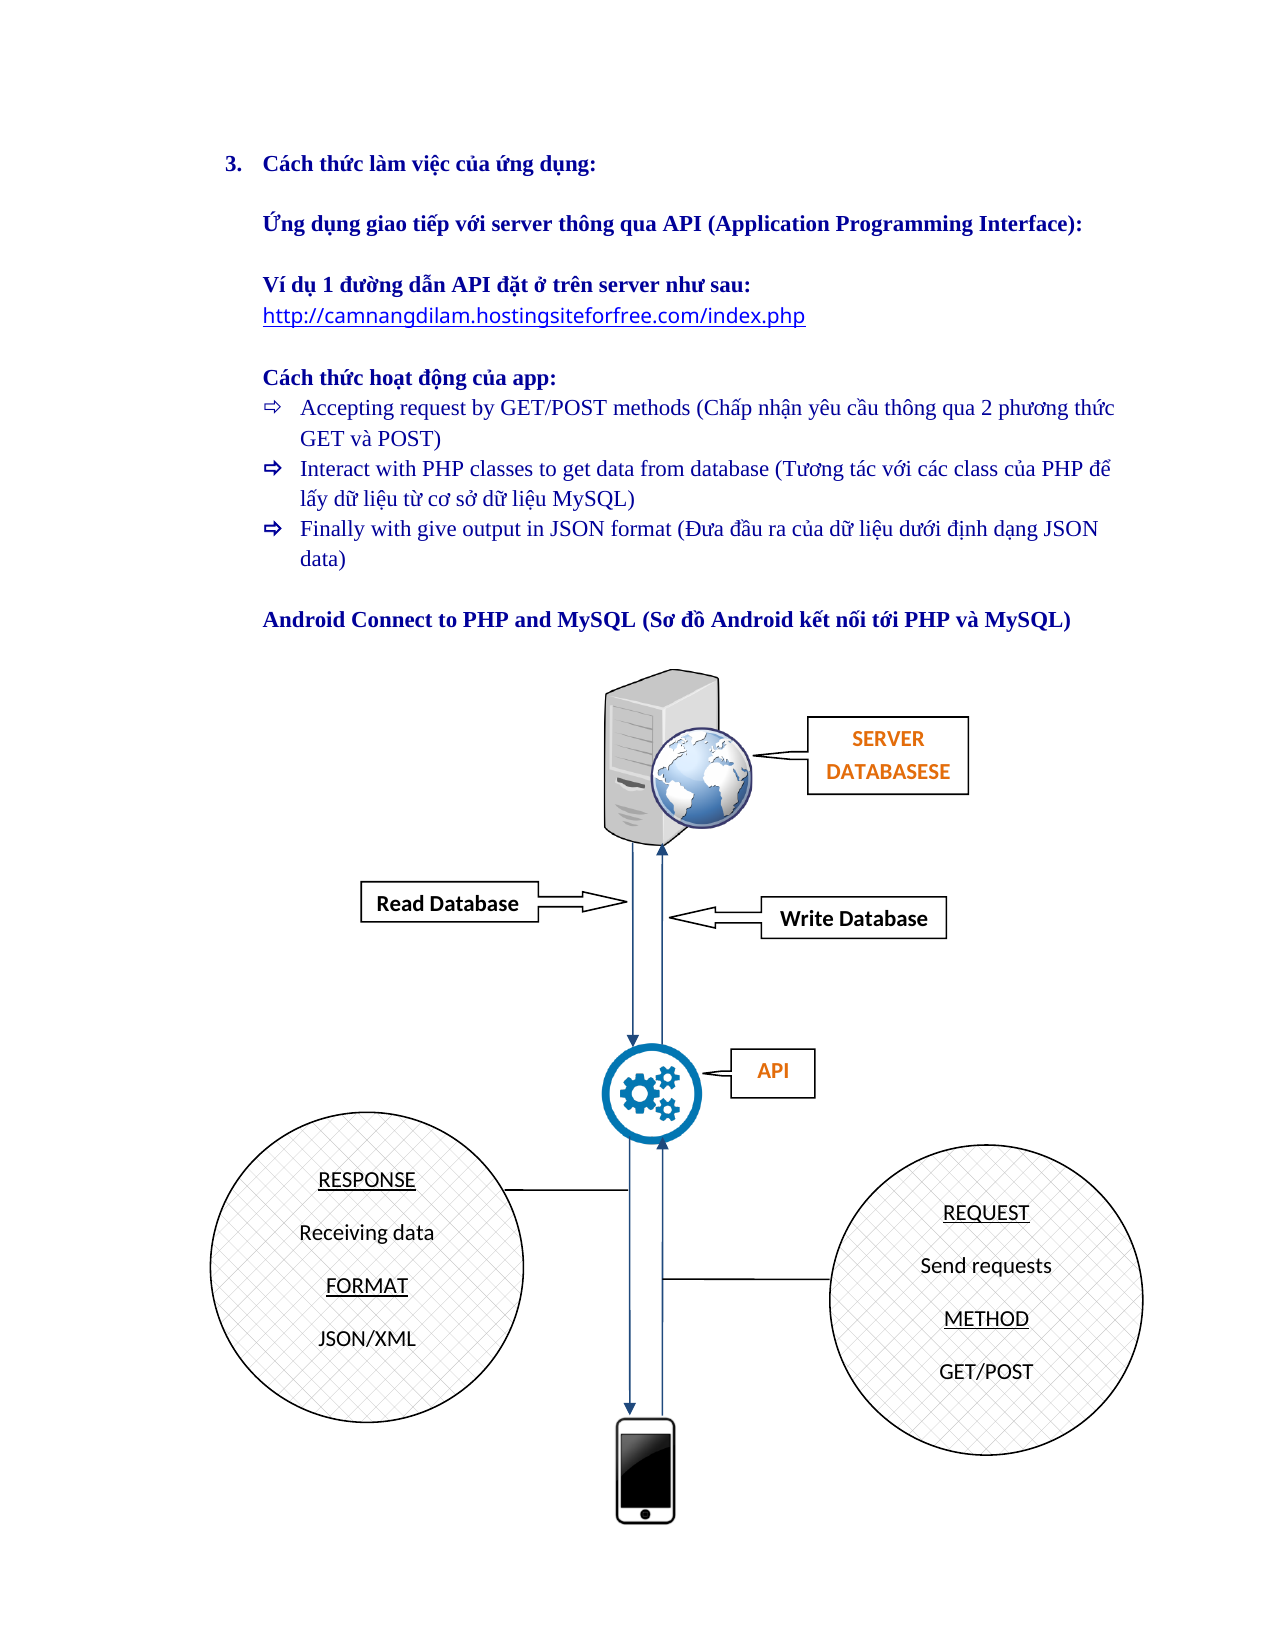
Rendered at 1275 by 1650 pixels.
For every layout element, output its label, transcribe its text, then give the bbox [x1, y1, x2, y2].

picture [663, 1042, 703, 1089]
list Ví dụ 1 đường dẫn API đặt ở trên server như sau: http://camnangdilam.hostingsiteforfree.com/index.php [262, 271, 1125, 330]
list Finally with give output in JSON format (Đưa đầu ra của dữ liệu dưới định dạng JSON data) [262, 515, 1125, 572]
picture [631, 1141, 643, 1145]
list Interact with PHP classes to get data from database (Tương tác với các class của PHP để lấy dữ liệu từ cơ sở dữ liệu MySQL) [262, 455, 1125, 511]
list Android Connect to PHP and MySQL (Sơ đồ Android kết nối tới PHP và MySQL) [262, 606, 1125, 632]
picture [569, 1394, 721, 1547]
picture [667, 1099, 703, 1145]
picture [610, 1051, 694, 1136]
picture [601, 1042, 631, 1088]
list Accepting request by GET/POST methods (Chấp nhận yêu cầu thông qua 2 phương thức GET và POST) [262, 394, 1125, 451]
picture [601, 1100, 628, 1145]
picture [603, 669, 753, 846]
list Cách thức hoạt động của app: [262, 364, 1125, 391]
list Ứng dụng giao tiếp với server thông qua API (Application Programming Interface): [262, 210, 1125, 237]
list Cách thức làm việc của ứng dụng: [225, 150, 1125, 176]
